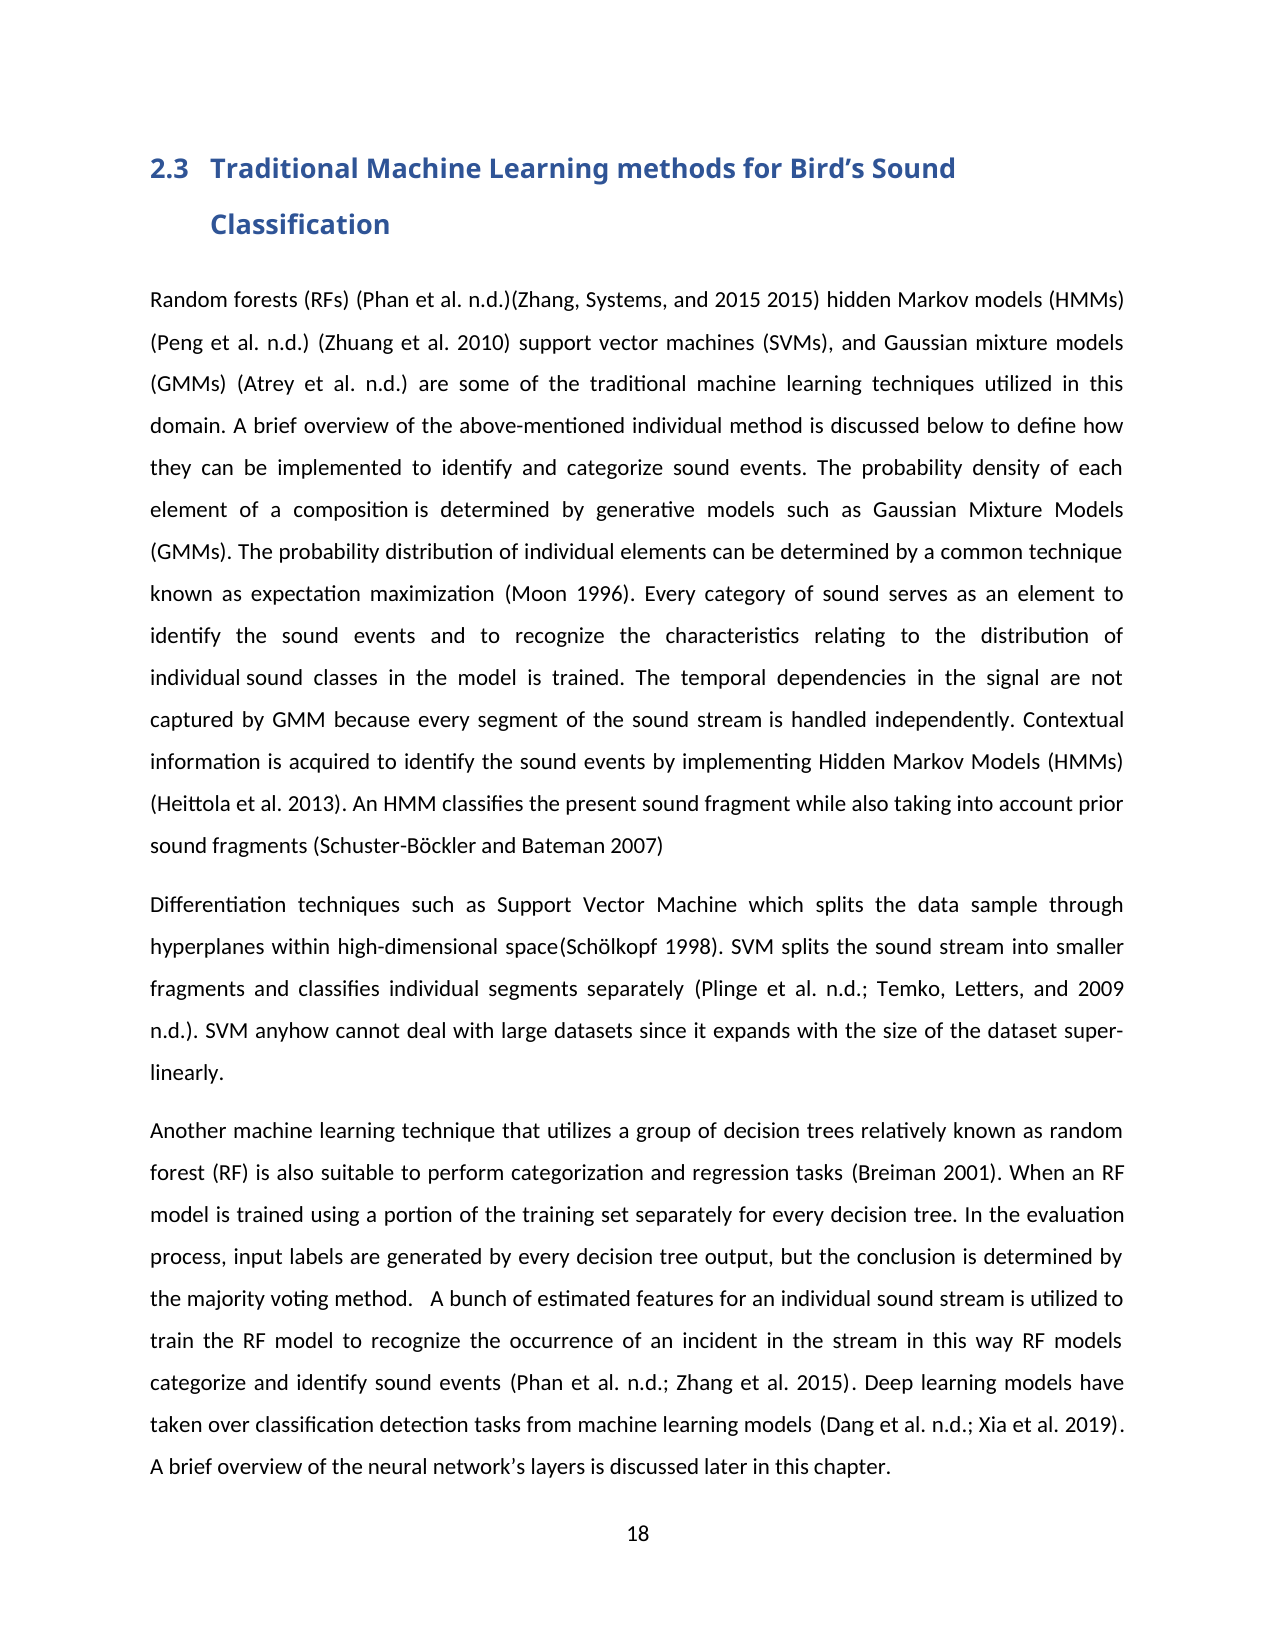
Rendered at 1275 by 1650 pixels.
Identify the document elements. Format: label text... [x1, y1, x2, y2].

text Random forests (RFs) (Phan et al. n.d.)(Zhang, Systems, and 2015 2015) hidden Markov models (HMMs) (Peng et al. n.d.) (Zhuang et al. 2010) support vector machines (SVMs), and Gaussian mixture models (GMMs) (Atrey et al. n.d.) are some of the traditional machine learning techniques utilized in this domain. A brief overview of the above-mentioned individual method is discussed below to define how they can be implemented to identify and categorize sound events. The probability density of each element of a composition is determined by generative models such as Gaussian Mixture Models (GMMs). The probability distribution of individual elements can be determined by a common technique known as expectation maximization (Moon 1996). Every category of sound serves as an element to identify the sound events and to recognize the characteristics relating to the distribution of individual sound classes in the model is trained. The temporal dependencies in the signal are not captured by GMM because every segment of the sound stream is handled independently. Contextual information is acquired to identify the sound events by implementing Hidden Markov Models (HMMs) (Heittola et al. 2013). An HMM classifies the present sound fragment while also taking into account prior sound fragments (Schuster-Böckler and Bateman 2007) [150, 286, 1125, 859]
text Differentiation techniques such as Support Vector Machine which splits the data sample through hyperplanes within high-dimensional space(Schölkopf 1998). SVM splits the sound stream into smaller fragments and classifies individual segments separately (Plinge et al. n.d.; Temko, Letters, and 2009 n.d.). SVM anyhow cannot deal with large datasets since it expands with the size of the dataset super-linearly. [150, 890, 1125, 1086]
subtitle Traditional Machine Learning methods for Bird’s Sound Classification [150, 150, 1125, 242]
text Another machine learning technique that utilizes a group of decision trees relatively known as random forest (RF) is also suitable to perform categorization and regression tasks (Breiman 2001). When an RF model is trained using a portion of the training set separately for every decision tree. In the evaluation process, input labels are generated by every decision tree output, but the conclusion is determined by the majority voting method. A bunch of estimated features for an individual sound stream is utilized to train the RF model to recognize the occurrence of an incident in the stream in this way RF models categorize and identify sound events (Phan et al. n.d.; Zhang et al. 2015). Deep learning models have taken over classification detection tasks from machine learning models (Dang et al. n.d.; Xia et al. 2019). A brief overview of the neural network’s layers is discussed later in this chapter. [150, 1117, 1125, 1480]
